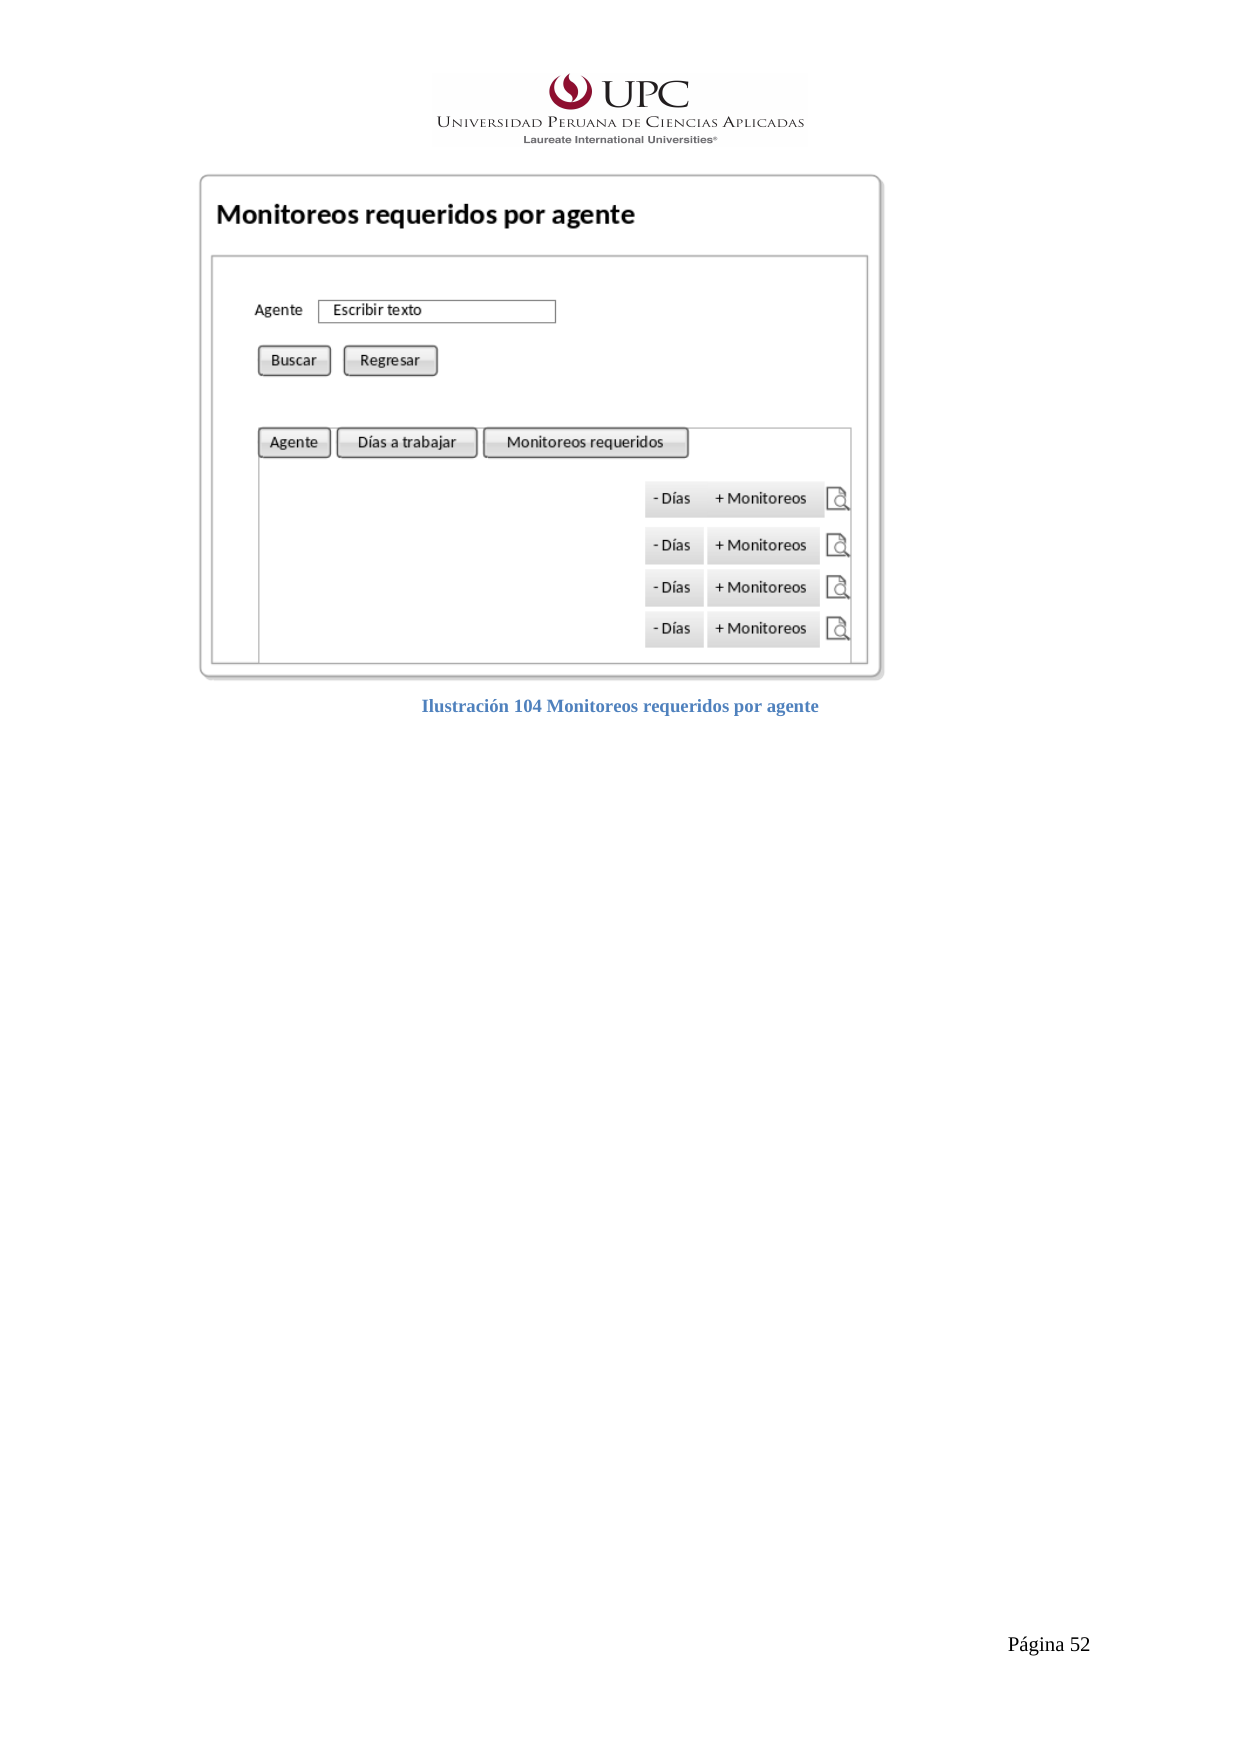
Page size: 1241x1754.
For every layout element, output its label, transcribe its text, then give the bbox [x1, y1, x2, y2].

text Ilustración 104 Monitoreos requeridos por agente [150, 695, 1090, 717]
picture [432, 73, 808, 147]
